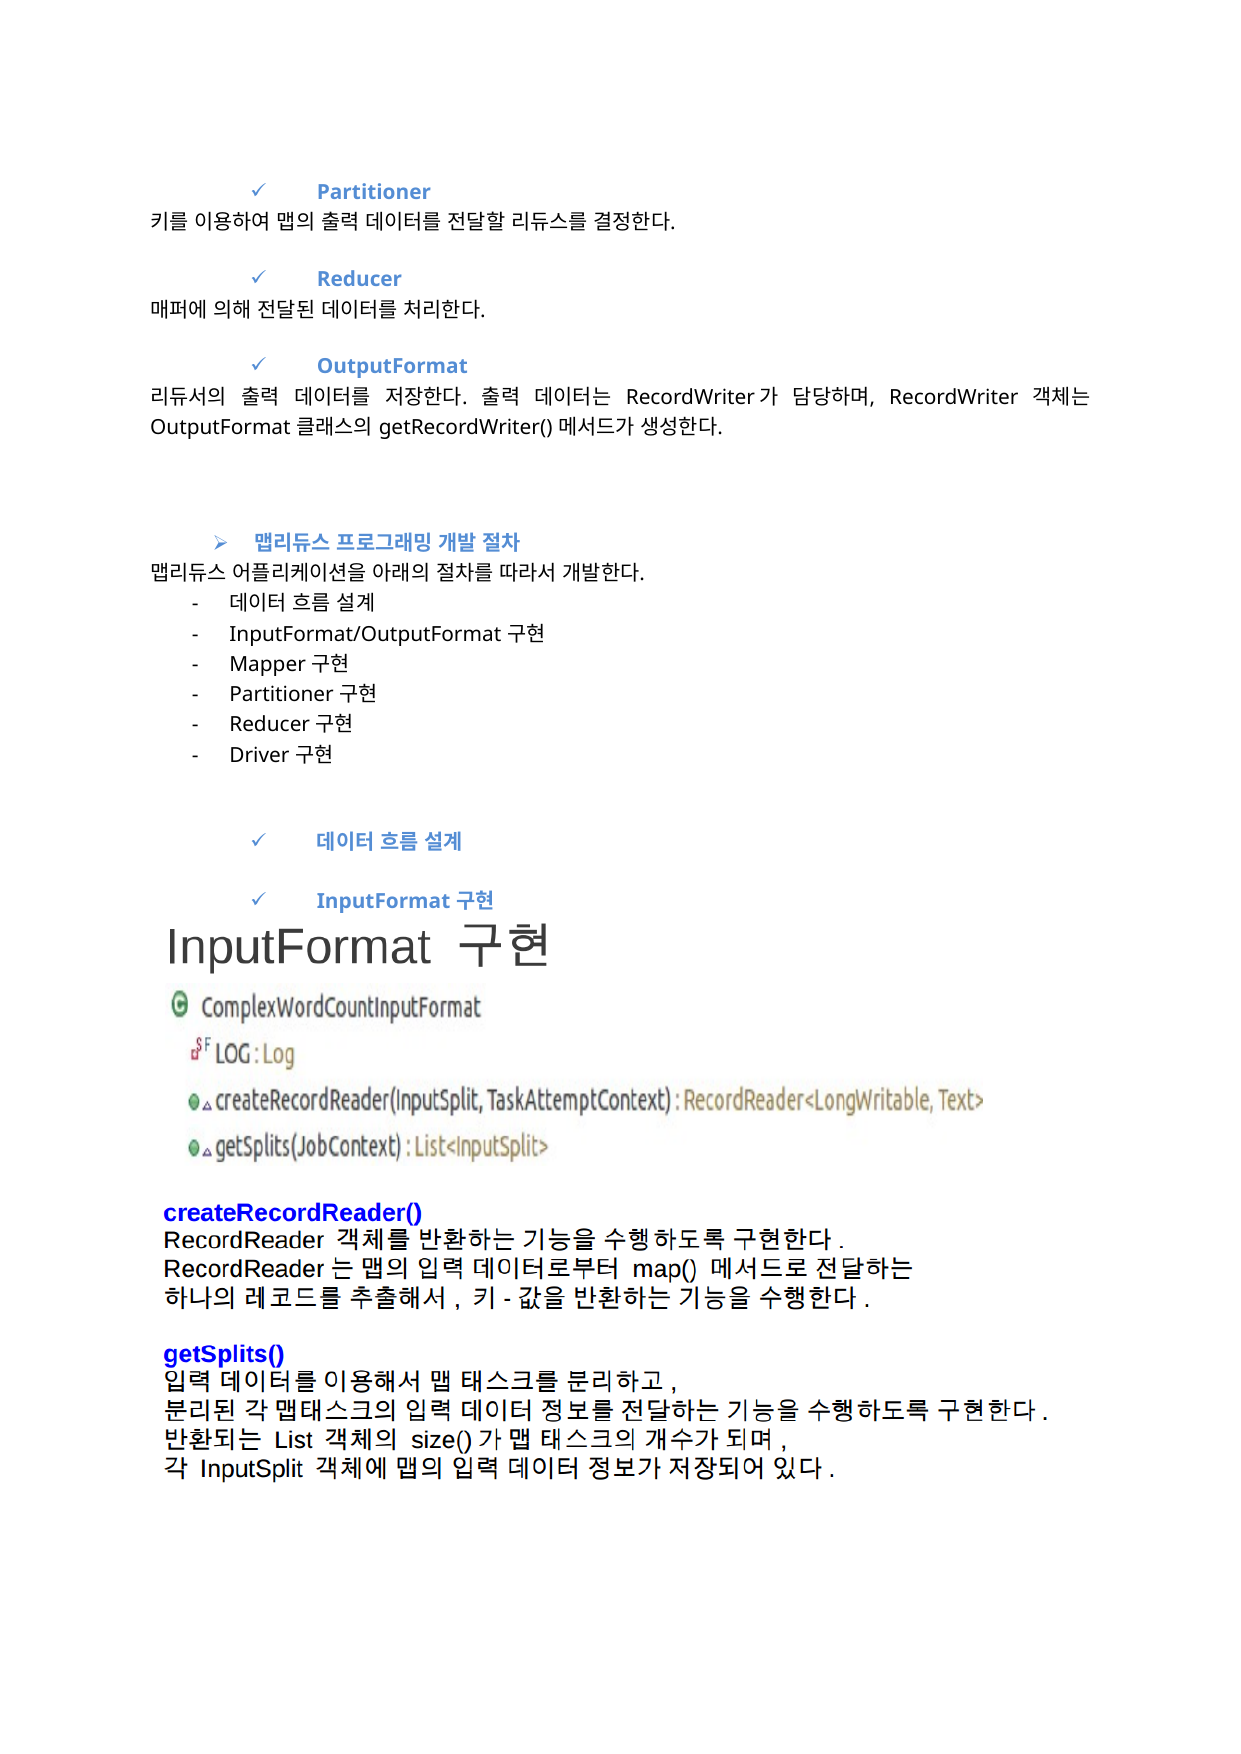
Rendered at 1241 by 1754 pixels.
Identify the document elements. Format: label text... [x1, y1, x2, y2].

text 맵리듀스 어플리케이션을 아래의 절차를 따라서 개발한다. [150, 556, 1090, 586]
subtitle 데이터 흐름 설계 [209, 825, 1069, 855]
text 키를 이용하여 맵의 출력 데이터를 전달할 리듀스를 결정한다. [150, 206, 1090, 236]
list Reducer 구현 [192, 708, 1090, 738]
subtitle Reducer [209, 264, 1069, 293]
list Driver 구현 [192, 738, 1090, 768]
text 매퍼에 의해 전달된 데이터를 처리한다. [150, 293, 1090, 323]
picture [150, 914, 1091, 1507]
subtitle OutputFormat [209, 352, 1069, 380]
subtitle 맵리듀스 프로그래밍 개발 절차 [212, 526, 1090, 556]
text 리듀서의 출력 데이터를 저장한다. 출력 데이터는 RecordWriter가 담당하며, RecordWriter 객체는 OutputFormat 클래스의 getRecordWriter() 메서드가 생성한다. [150, 380, 1090, 441]
list 데이터 흐름 설계 [192, 586, 1090, 617]
list Partitioner 구현 [192, 677, 1090, 708]
list InputFormat/OutputFormat 구현 [192, 617, 1090, 647]
list Mapper 구현 [192, 647, 1090, 677]
subtitle Partitioner [209, 177, 1069, 206]
subtitle InputFormat 구현 [209, 884, 1069, 914]
